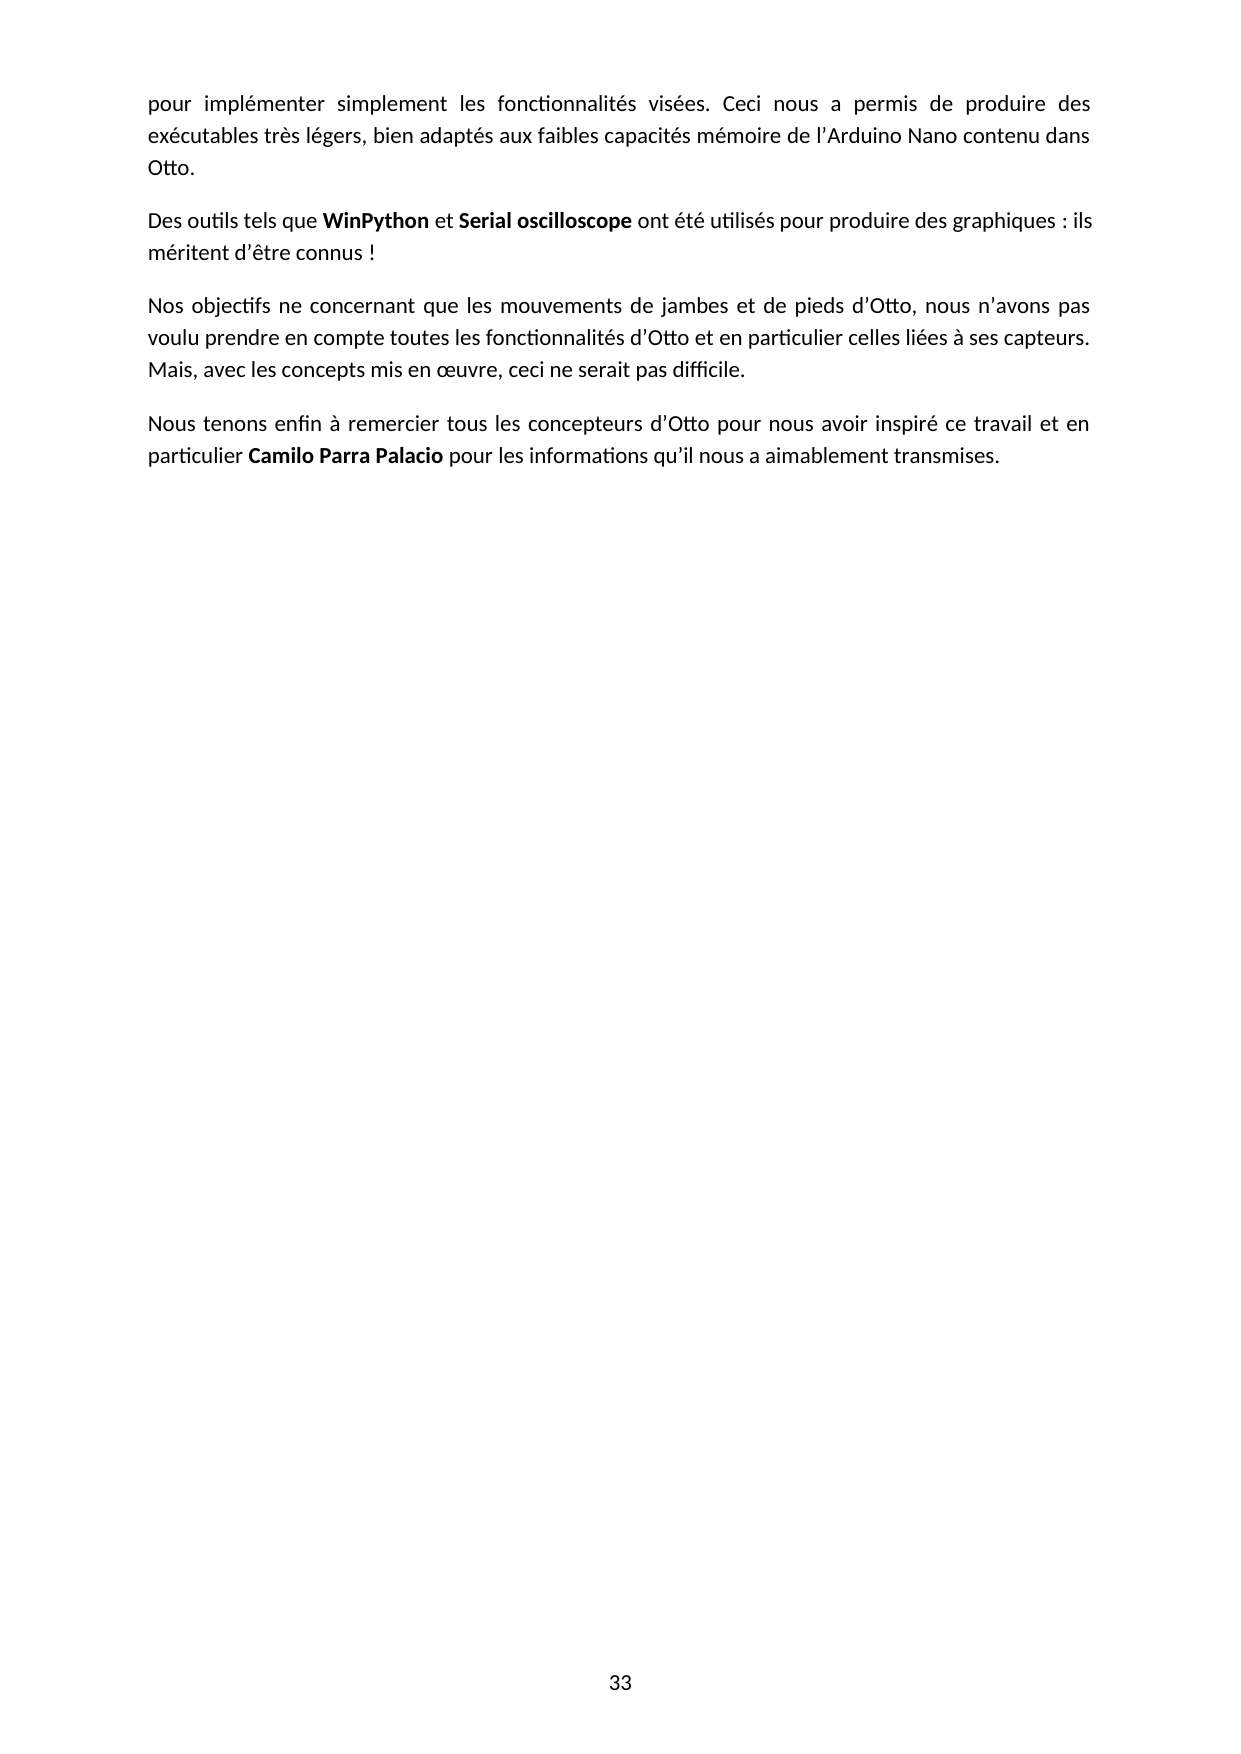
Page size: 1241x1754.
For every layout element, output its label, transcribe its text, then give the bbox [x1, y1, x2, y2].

text Des outils tels que WinPython et Serial oscilloscope ont été utilisés pour produire des graphiques : ils méritent d’être connus ! [148, 206, 1093, 266]
text Nous tenons enfin à remercier tous les concepteurs d’Otto pour nous avoir inspiré ce travail et en particulier Camilo Parra Palacio pour les informations qu’il nous a aimablement transmises. [148, 409, 1093, 469]
text Nos objectifs ne concernant que les mouvements de jambes et de pieds d’Otto, nous n’avons pas voulu prendre en compte toutes les fonctionnalités d’Otto et en particulier celles liées à ses capteurs. Mais, avec les concepts mis en œuvre, ceci ne serait pas difficile. [148, 291, 1093, 384]
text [148, 89, 1093, 181]
